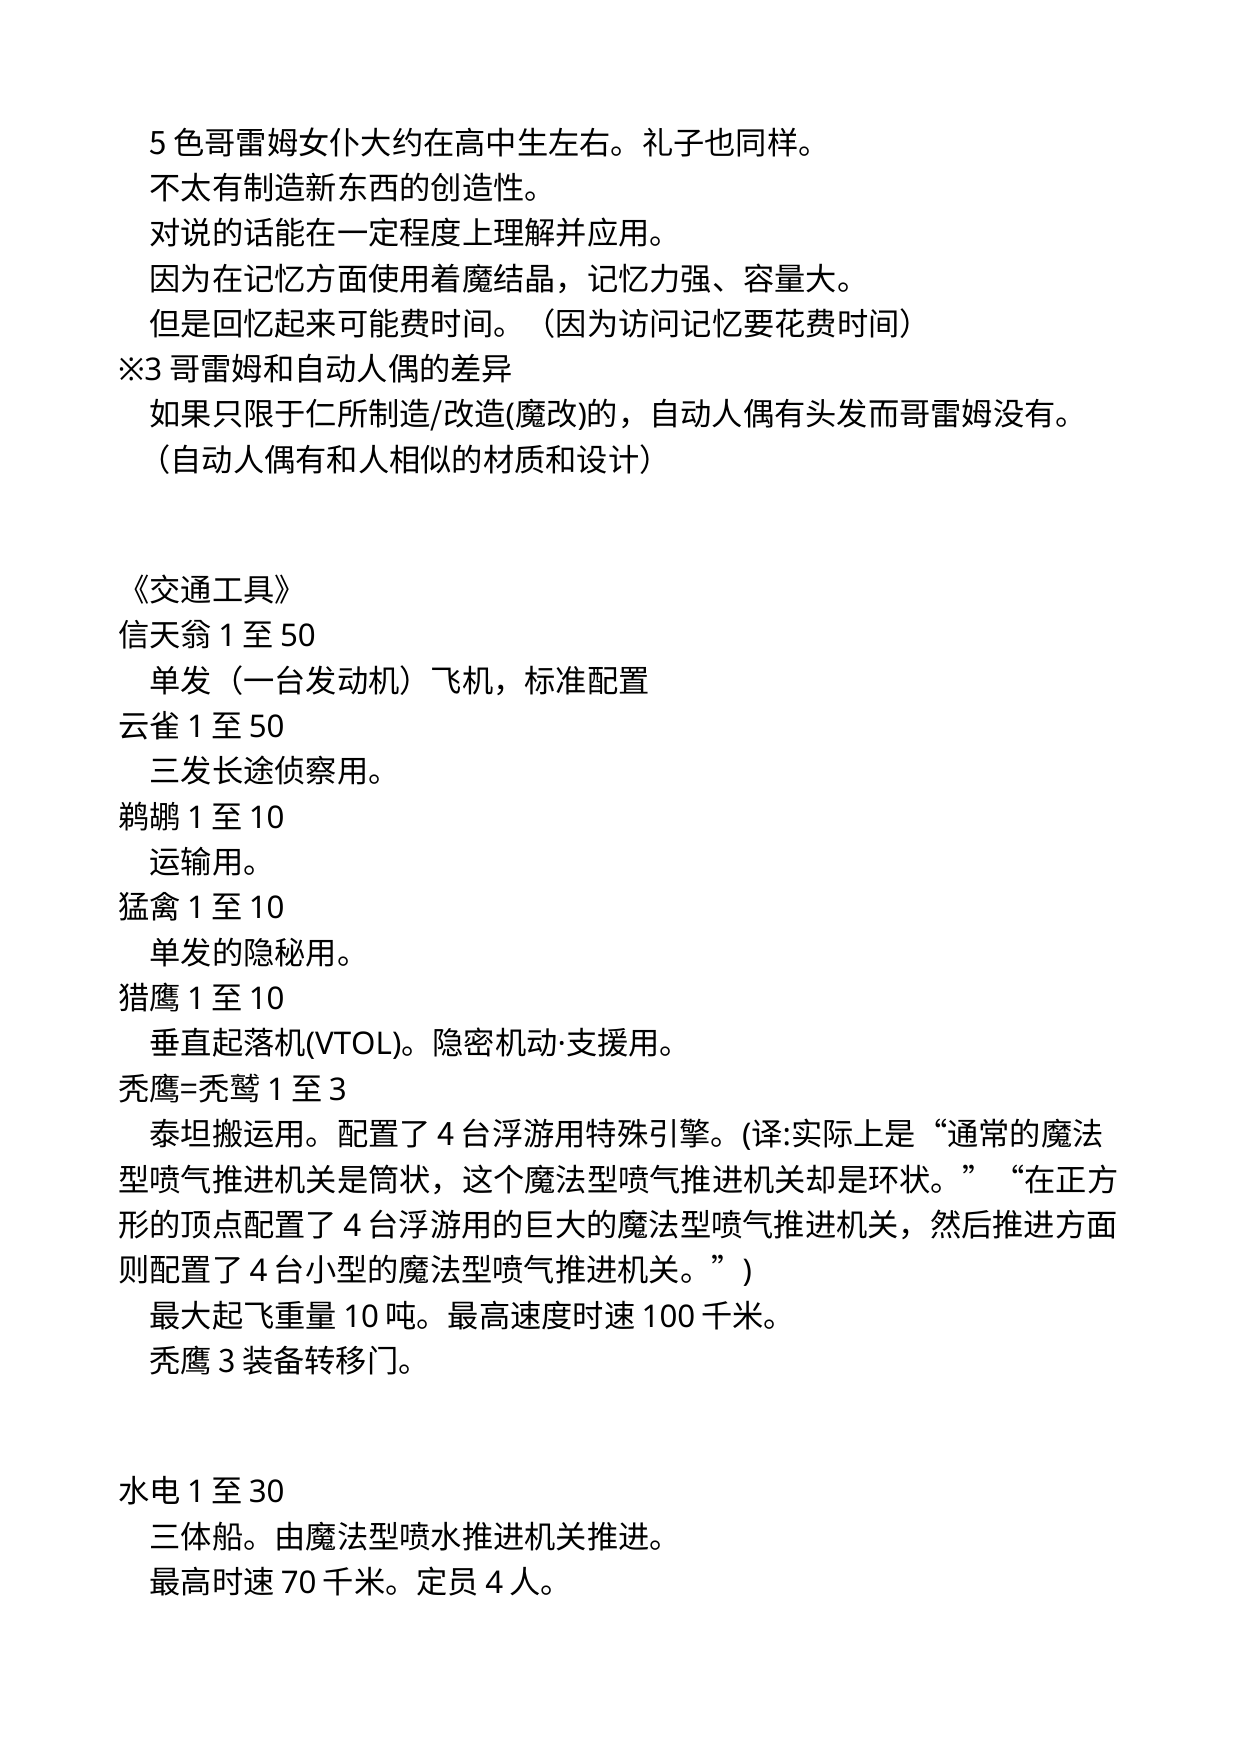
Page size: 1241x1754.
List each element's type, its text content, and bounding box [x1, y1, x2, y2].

text 猎鹰1至10 [118, 973, 1122, 1018]
text 单发的隐秘用。 [118, 928, 1122, 973]
text （自动人偶有和人相似的材质和设计） [118, 435, 1122, 480]
text 但是回忆起来可能费时间。（因为访问记忆要花费时间） [118, 299, 1122, 344]
text 鹈鹕1至10 [118, 792, 1122, 837]
text 泰坦搬运用。配置了4台浮游用特殊引擎。(译:实际上是“通常的魔法型喷气推进机关是筒状，这个魔法型喷气推进机关却是环状。”“在正方形的顶点配置了4台浮游用的巨大的魔法型喷气推进机关，然后推进方面则配置了4台小型的魔法型喷气推进机关。”) [118, 1109, 1122, 1291]
text 因为在记忆方面使用着魔结晶，记忆力强、容量大。 [118, 254, 1122, 299]
text 单发（一台发动机）飞机，标准配置 [118, 656, 1122, 701]
text 水电1至30 [118, 1467, 1122, 1512]
text 最大起飞重量10吨。最高速度时速100千米。 [118, 1291, 1122, 1336]
text 不太有制造新东西的创造性。 [118, 163, 1122, 208]
text 最高时速70千米。定员4人。 [118, 1557, 1122, 1603]
text 垂直起落机(VTOL)。隐密机动·支援用。 [118, 1018, 1122, 1064]
text 云雀1至50 [118, 701, 1122, 747]
text 三发长途侦察用。 [118, 747, 1122, 792]
text 运输用。 [118, 837, 1122, 882]
text 《交通工具》 [118, 565, 1122, 611]
text ※3 哥雷姆和自动人偶的差异 [118, 344, 1122, 389]
text 猛禽1至10 [118, 882, 1122, 928]
text 5色哥雷姆女仆大约在高中生左右。礼子也同样。 [118, 118, 1122, 163]
text 三体船。由魔法型喷水推进机关推进。 [118, 1512, 1122, 1557]
text 信天翁1至50 [118, 611, 1122, 656]
text 秃鹰3装备转移门。 [118, 1336, 1122, 1381]
text 对说的话能在一定程度上理解并应用。 [118, 208, 1122, 254]
text 如果只限于仁所制造/改造(魔改)的，自动人偶有头发而哥雷姆没有。 [118, 389, 1122, 435]
text 秃鹰=秃鹫1至3 [118, 1064, 1122, 1109]
